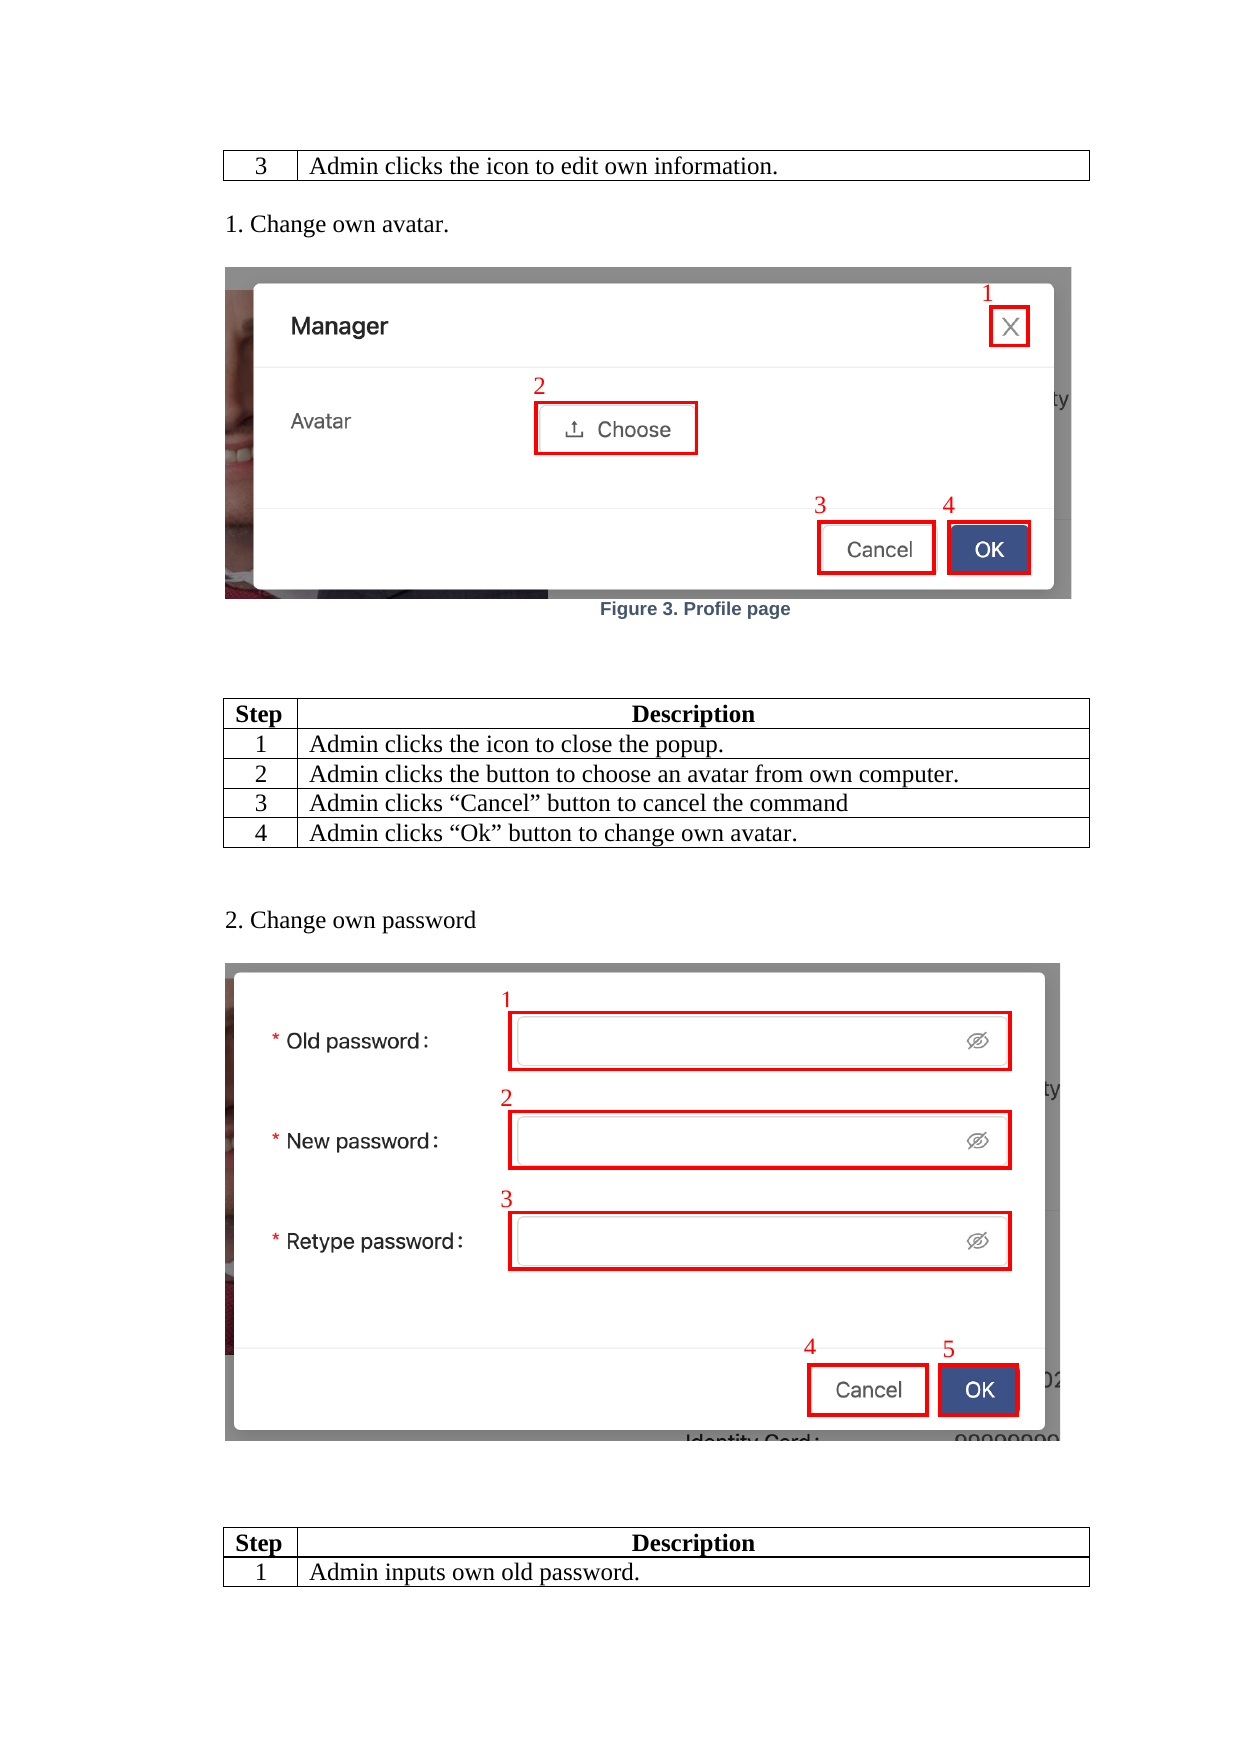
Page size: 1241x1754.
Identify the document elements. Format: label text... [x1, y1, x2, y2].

table_cell Admin clicks the icon to close the popup. [298, 729, 1089, 758]
table_cell Admin clicks the icon to edit own information. [298, 151, 1089, 180]
table_cell 1 [224, 729, 297, 758]
picture [225, 963, 1060, 1441]
table_cell 1 [224, 1558, 297, 1586]
table_cell 4 [224, 818, 297, 847]
table_header Description [298, 1528, 1089, 1556]
table_cell Admin inputs own old password. [298, 1558, 1089, 1586]
table_cell 3 [224, 789, 297, 817]
text 1. Change own avatar. [150, 209, 1090, 238]
table_header Step [224, 699, 297, 728]
table_cell 2 [224, 759, 297, 787]
table_cell Admin clicks “Cancel” button to cancel the command [298, 789, 1089, 817]
picture [225, 267, 1072, 599]
text 2. Change own password [150, 906, 1090, 934]
table_header Step [224, 1528, 297, 1556]
table_cell Admin clicks the button to choose an avatar from own computer. [298, 759, 1089, 787]
text Figure 3. Profile page [525, 598, 1090, 620]
table_cell 3 [224, 151, 297, 180]
table_header Description [298, 699, 1089, 728]
table_cell Admin clicks “Ok” button to change own avatar. [298, 818, 1089, 847]
